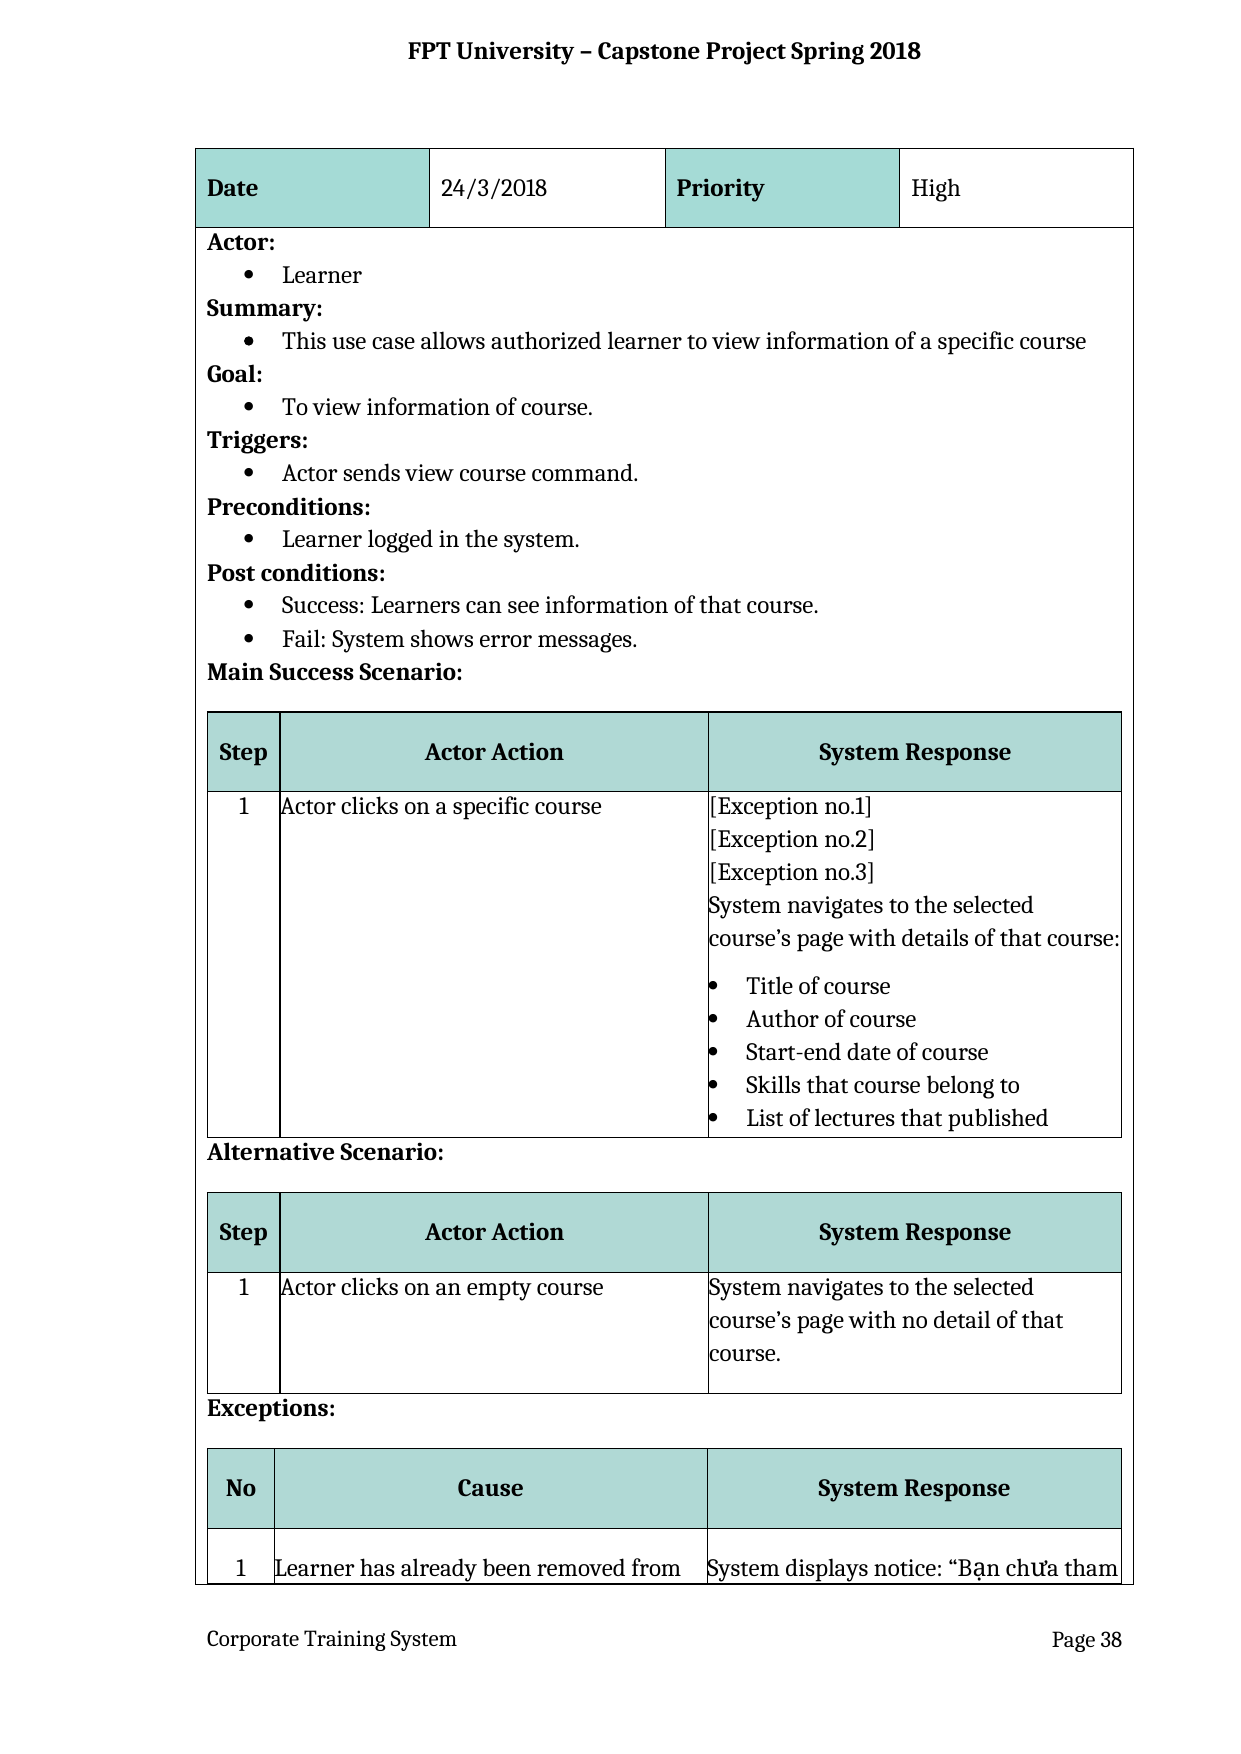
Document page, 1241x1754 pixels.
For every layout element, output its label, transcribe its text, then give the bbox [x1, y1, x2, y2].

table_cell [196, 228, 1133, 1583]
table_cell 24/3/2018 [430, 149, 665, 227]
table_cell High [900, 149, 1133, 227]
table_cell Priority [666, 149, 899, 227]
table_cell Date [196, 149, 429, 227]
